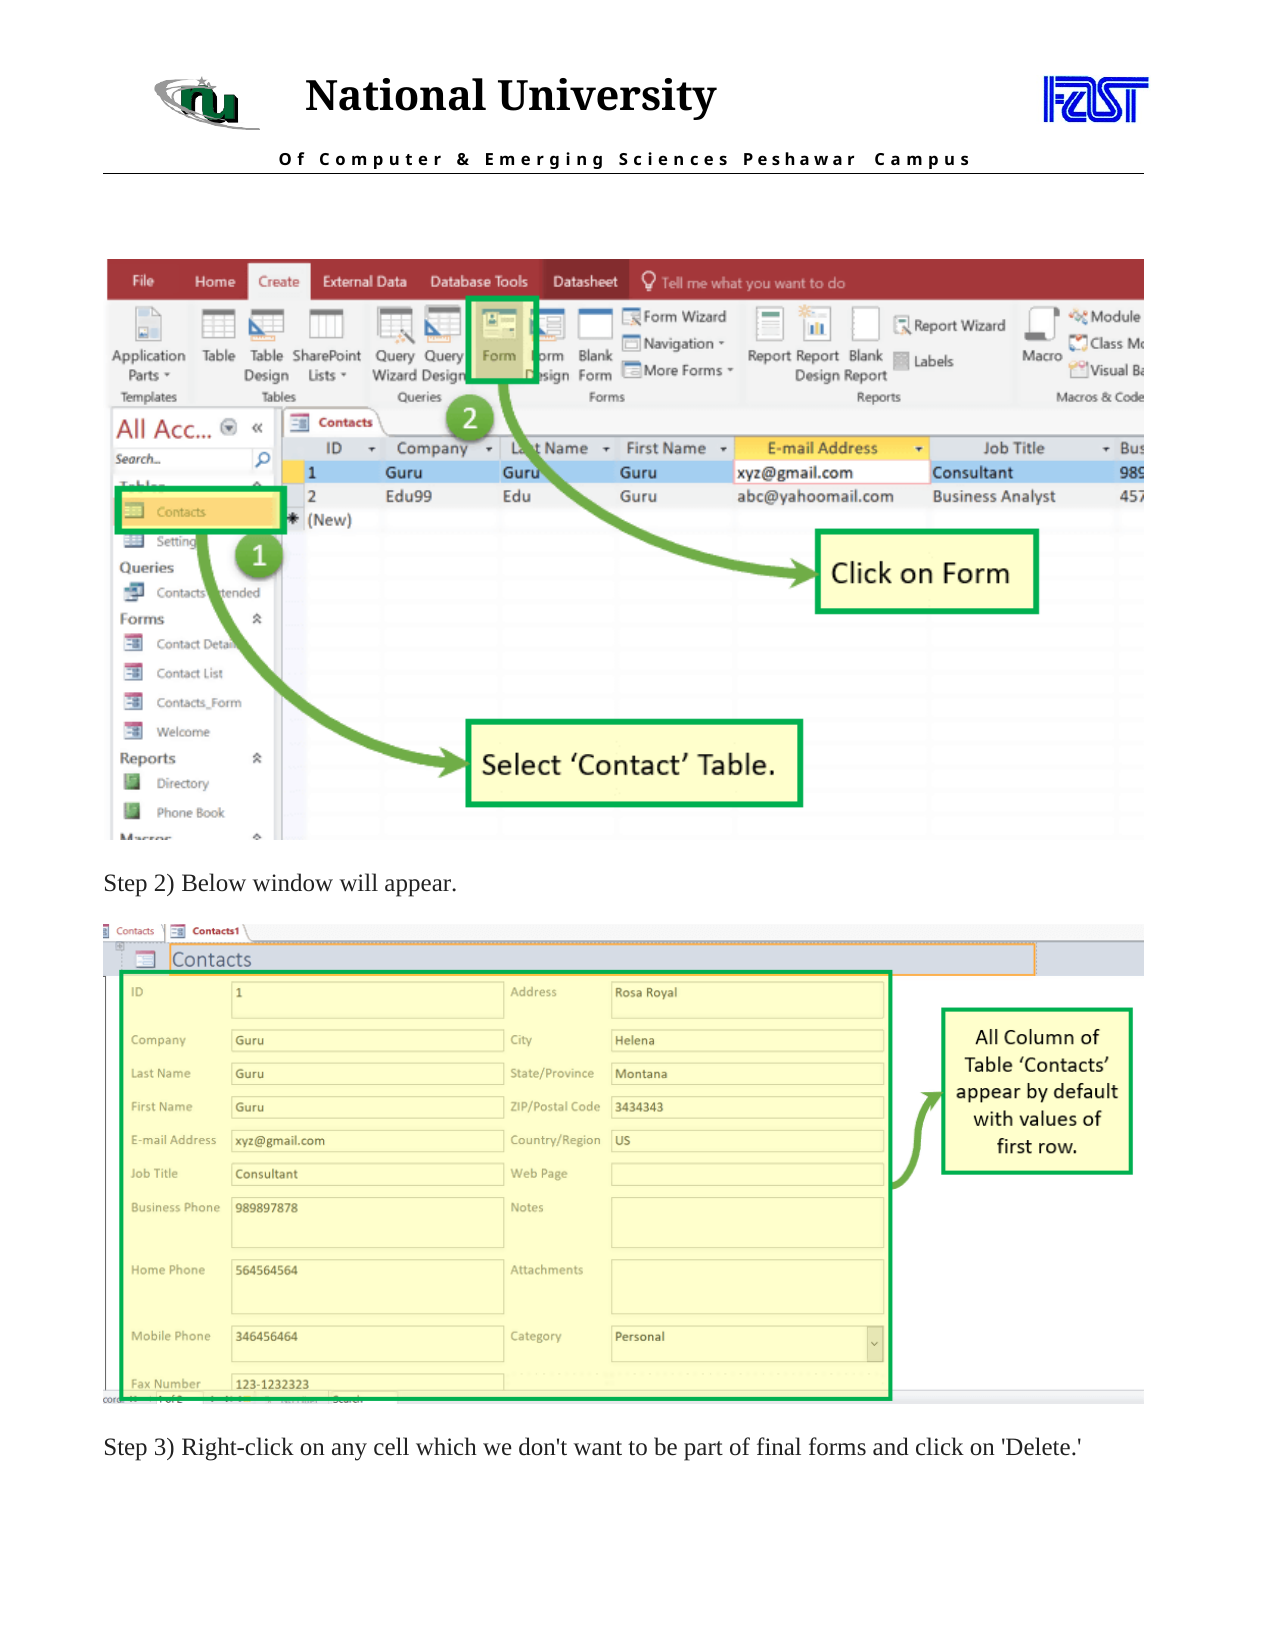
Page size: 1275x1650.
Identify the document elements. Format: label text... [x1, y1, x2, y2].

picture [153, 68, 260, 130]
text Step 3) Right-click on any cell which we don't want to be part of final forms and click on 'Delete.' [103, 1432, 1144, 1461]
text Step 2) Below window will appear. [103, 868, 1144, 897]
picture [1036, 75, 1152, 124]
picture [103, 924, 1144, 1404]
picture [103, 259, 1144, 840]
